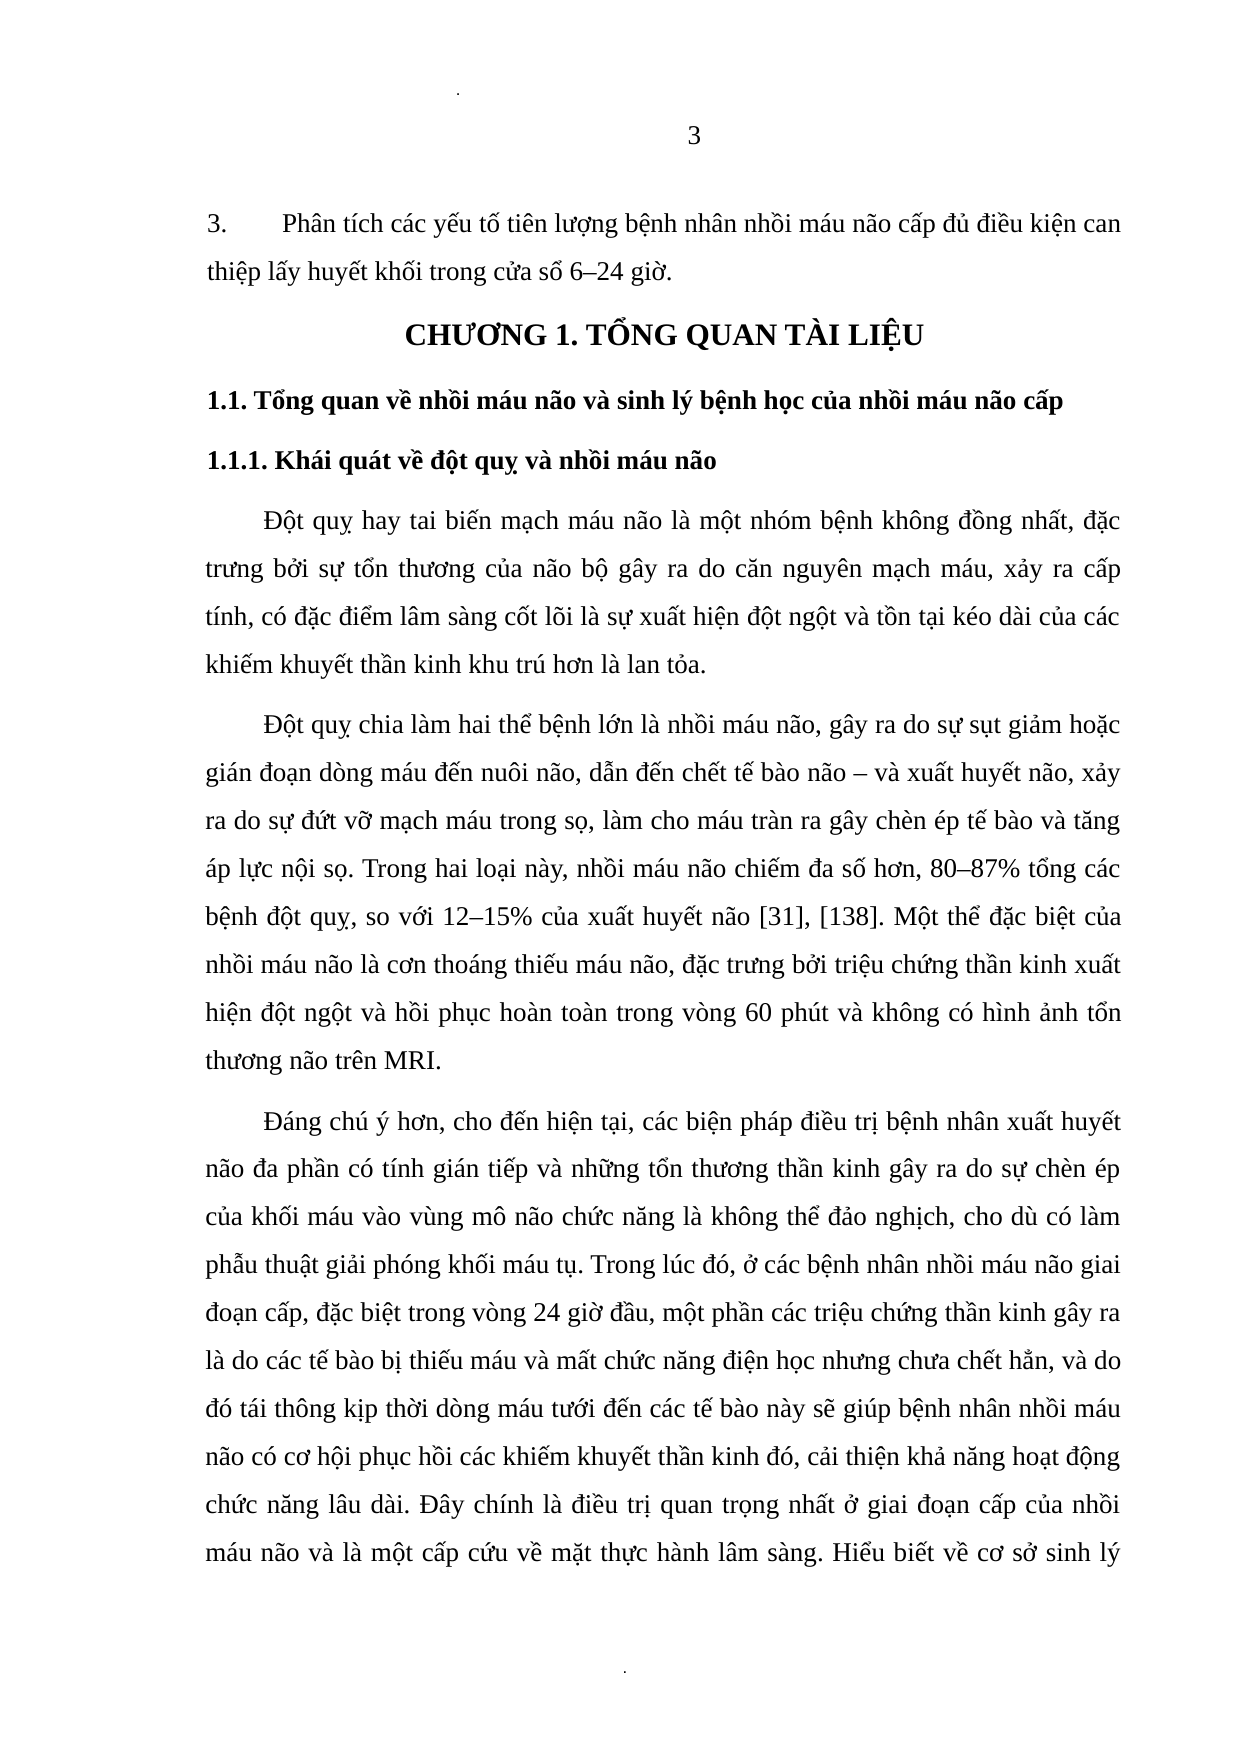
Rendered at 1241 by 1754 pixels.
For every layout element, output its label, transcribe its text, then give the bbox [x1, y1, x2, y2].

subtitle 1.1. Tổng quan về nhồi máu não và sinh lý bệnh học của nhồi máu não cấp [207, 384, 1122, 415]
text Đột quỵ hay tai biến mạch máu não là một nhóm bệnh không đồng nhất, đặc trưng bởi sự tổn thương của não bộ gây ra do căn nguyên mạch máu, xảy ra cấp tính, có đặc điểm lâm sàng cốt lõi là sự xuất hiện đột ngột và tồn tại kéo dài của các khiếm khuyết thần kinh khu trú hơn là lan tỏa. [205, 504, 1122, 679]
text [205, 1104, 1122, 1567]
text Đột quỵ chia làm hai thể bệnh lớn là nhồi máu não, gây ra do sự sụt giảm hoặc gián đoạn dòng máu đến nuôi não, dẫn đến chết tế bào não – và xuất huyết não, xảy ra do sự đứt vỡ mạch máu trong sọ, làm cho máu tràn ra gây chèn ép tế bào và tăng áp lực nội sọ. Trong hai loại này, nhồi máu não chiếm đa số hơn, 80–87% tổng các bệnh đột quỵ, so với 12–15% của xuất huyết não [31], [138]. Một thể đặc biệt của nhồi máu não là cơn thoáng thiếu máu não, đặc trưng bởi triệu chứng thần kinh xuất hiện đột ngột và hồi phục hoàn toàn trong vòng 60 phút và không có hình ảnh tổn thương não trên MRI. [205, 708, 1122, 1075]
subtitle 1.1.1. Khái quát về đột quỵ và nhồi máu não [207, 444, 1122, 475]
subtitle CHƯƠNG 1. TỔNG QUAN TÀI LIỆU [253, 316, 1076, 352]
list Phân tích các yếu tố tiên lượng bệnh nhân nhồi máu não cấp đủ điều kiện can thiệp lấy huyết khối trong cửa sổ 6–24 giờ. [207, 207, 1122, 286]
